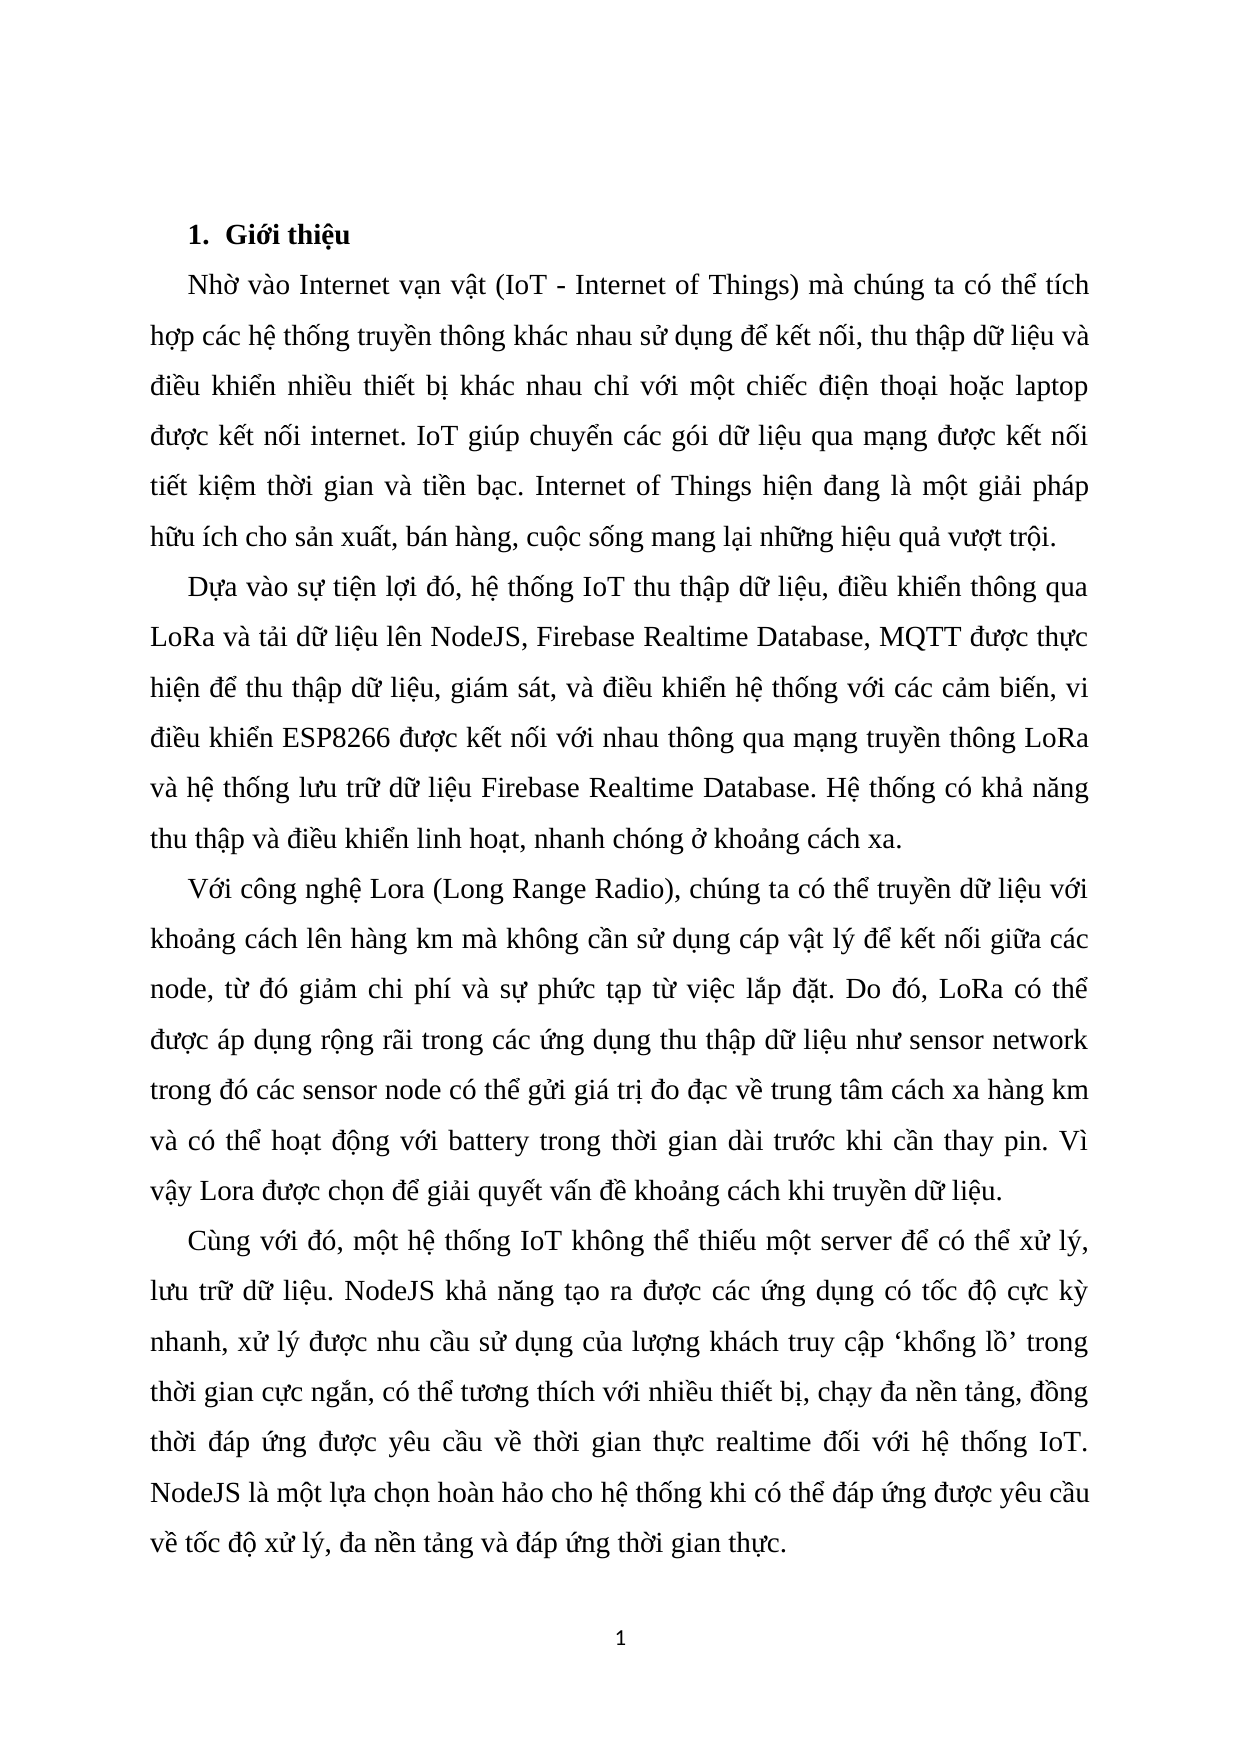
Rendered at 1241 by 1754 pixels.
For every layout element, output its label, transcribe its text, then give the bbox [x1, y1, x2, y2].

text Dựa vào sự tiện lợi đó, hệ thống IoT thu thập dữ liệu, điều khiển thông qua LoRa và tải dữ liệu lên NodeJS, Firebase Realtime Database, MQTT được thực hiện để thu thập dữ liệu, giám sát, và điều khiển hệ thống với các cảm biến, vi điều khiển ESP8266 được kết nối với nhau thông qua mạng truyền thông LoRa và hệ thống lưu trữ dữ liệu Firebase Realtime Database. Hệ thống có khả năng thu thập và điều khiển linh hoạt, nhanh chóng ở khoảng cách xa. [150, 569, 1090, 854]
list Giới thiệu [187, 217, 1090, 251]
text Nhờ vào Internet vạn vật (IoT - Internet of Things) mà chúng ta có thể tích hợp các hệ thống truyền thông khác nhau sử dụng để kết nối, thu thập dữ liệu và điều khiển nhiều thiết bị khác nhau chỉ với một chiếc điện thoại hoặc laptop được kết nối internet. IoT giúp chuyển các gói dữ liệu qua mạng được kết nối tiết kiệm thời gian và tiền bạc. Internet of Things hiện đang là một giải pháp hữu ích cho sản xuất, bán hàng, cuộc sống mang lại những hiệu quả vượt trội. [150, 267, 1090, 552]
text Với công nghệ Lora (Long Range Radio), chúng ta có thể truyền dữ liệu với khoảng cách lên hàng km mà không cần sử dụng cáp vật lý để kết nối giữa các node, từ đó giảm chi phí và sự phức tạp từ việc lắp đặt. Do đó, LoRa có thể được áp dụng rộng rãi trong các ứng dụng thu thập dữ liệu như sensor network trong đó các sensor node có thể gửi giá trị đo đạc về trung tâm cách xa hàng km và có thể hoạt động với battery trong thời gian dài trước khi cần thay pin. Vì vậy Lora được chọn để giải quyết vấn đề khoảng cách khi truyền dữ liệu. [150, 871, 1090, 1206]
text Cùng với đó, một hệ thống IoT không thể thiếu một server để có thể xử lý, lưu trữ dữ liệu. NodeJS khả năng tạo ra được các ứng dụng có tốc độ cực kỳ nhanh, xử lý được nhu cầu sử dụng của lượng khách truy cập ‘khổng lồ’ trong thời gian cực ngắn, có thể tương thích với nhiều thiết bị, chạy đa nền tảng, đồng thời đáp ứng được yêu cầu về thời gian thực realtime đối với hệ thống IoT. NodeJS là một lựa chọn hoàn hảo cho hệ thống khi có thể đáp ứng được yêu cầu về tốc độ xử lý, đa nền tảng và đáp ứng thời gian thực. [150, 1223, 1090, 1559]
